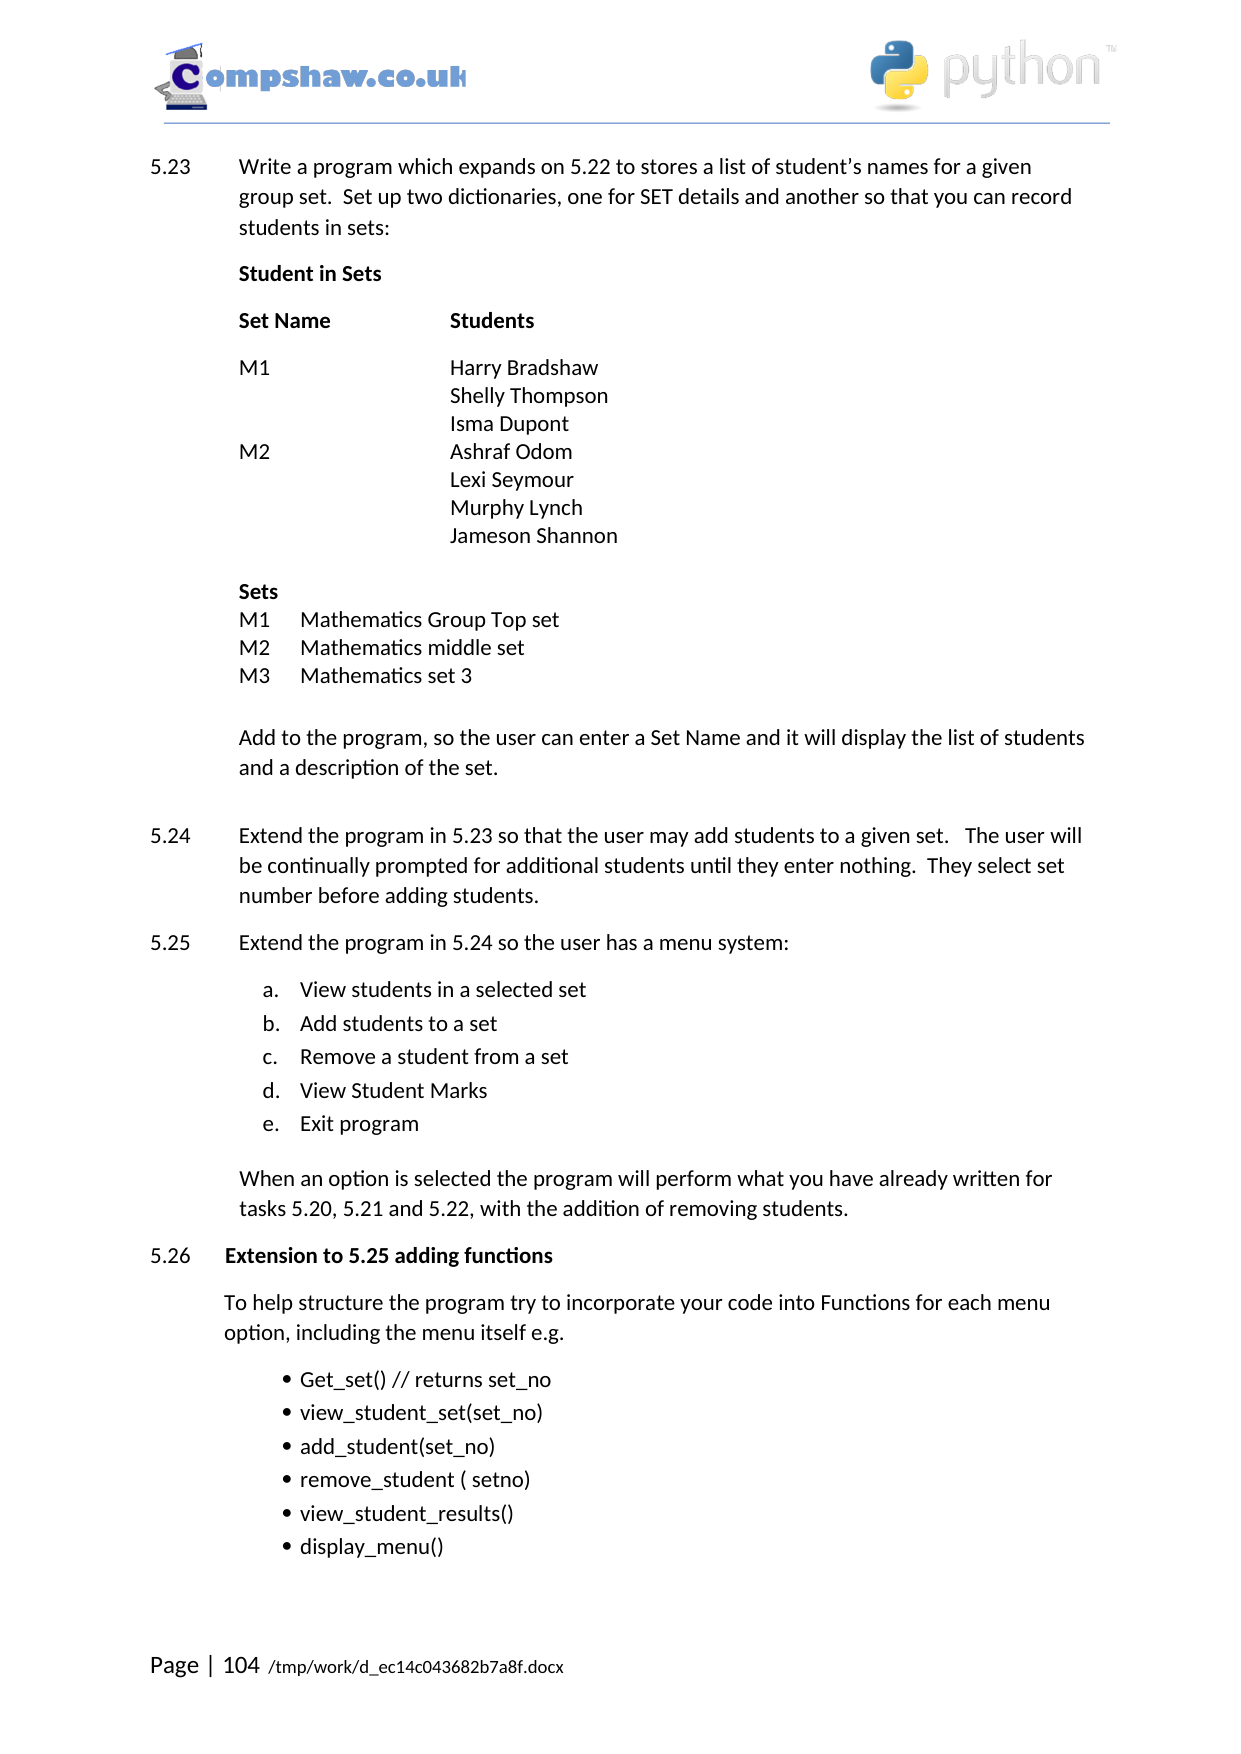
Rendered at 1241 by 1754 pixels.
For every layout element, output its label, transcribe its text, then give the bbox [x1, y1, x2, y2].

text M2 Ashraf Odom [239, 437, 1090, 465]
text Sets [239, 577, 1090, 605]
text Add to the program, so the user can enter a Set Name and it will display the list of students and a description of the set. [150, 723, 1090, 781]
list Remove a student from a set [262, 1042, 1090, 1070]
text Student in Sets [150, 259, 1090, 287]
list view_student_set(set_no) [283, 1398, 1090, 1426]
list Add students to a set [262, 1009, 1090, 1037]
list remove_student ( setno) [283, 1465, 1090, 1493]
text 5.24 Extend the program in 5.23 so that the user may add students to a given set. The user will be continually prompted for additional students until they enter nothing. They select set number before adding students. [150, 821, 1090, 909]
picture [863, 30, 1160, 115]
text M2 Mathematics middle set [150, 633, 1090, 661]
text 5.23 Write a program which expands on 5.22 to stores a list of student’s names for a given group set. Set up two dictionaries, one for SET details and another so that you can record students in sets: [150, 152, 1090, 241]
text M3 Mathematics set 3 [150, 661, 1090, 689]
text Lexi Seymour [389, 465, 1090, 493]
text Murphy Lynch [389, 493, 1090, 521]
text When an option is selected the program will perform what you have already written for tasks 5.20, 5.21 and 5.22, with the addition of removing students. [239, 1164, 1090, 1222]
list Get_set() // returns set_no [283, 1365, 1090, 1393]
text M1 Mathematics Group Top set [150, 605, 1090, 633]
list Exit program [262, 1109, 1090, 1137]
list view_student_results() [283, 1499, 1090, 1527]
text 5.25 Extend the program in 5.24 so the user has a menu system: [150, 928, 1090, 956]
list View Student Marks [262, 1076, 1090, 1104]
text Set Name Students [150, 306, 1090, 334]
list View students in a selected set [262, 975, 1090, 1003]
picture [150, 41, 466, 110]
list add_student(set_no) [283, 1432, 1090, 1460]
text M1 Harry Bradshaw Shelly Thompson Isma Dupont [150, 353, 1090, 437]
text 5.26 Extension to 5.25 adding functions [150, 1241, 1090, 1269]
list display_menu() [283, 1532, 1090, 1560]
text To help structure the program try to incorporate your code into Functions for each menu option, including the menu itself e.g. [224, 1288, 1090, 1346]
text Jameson Shannon [389, 521, 1090, 549]
